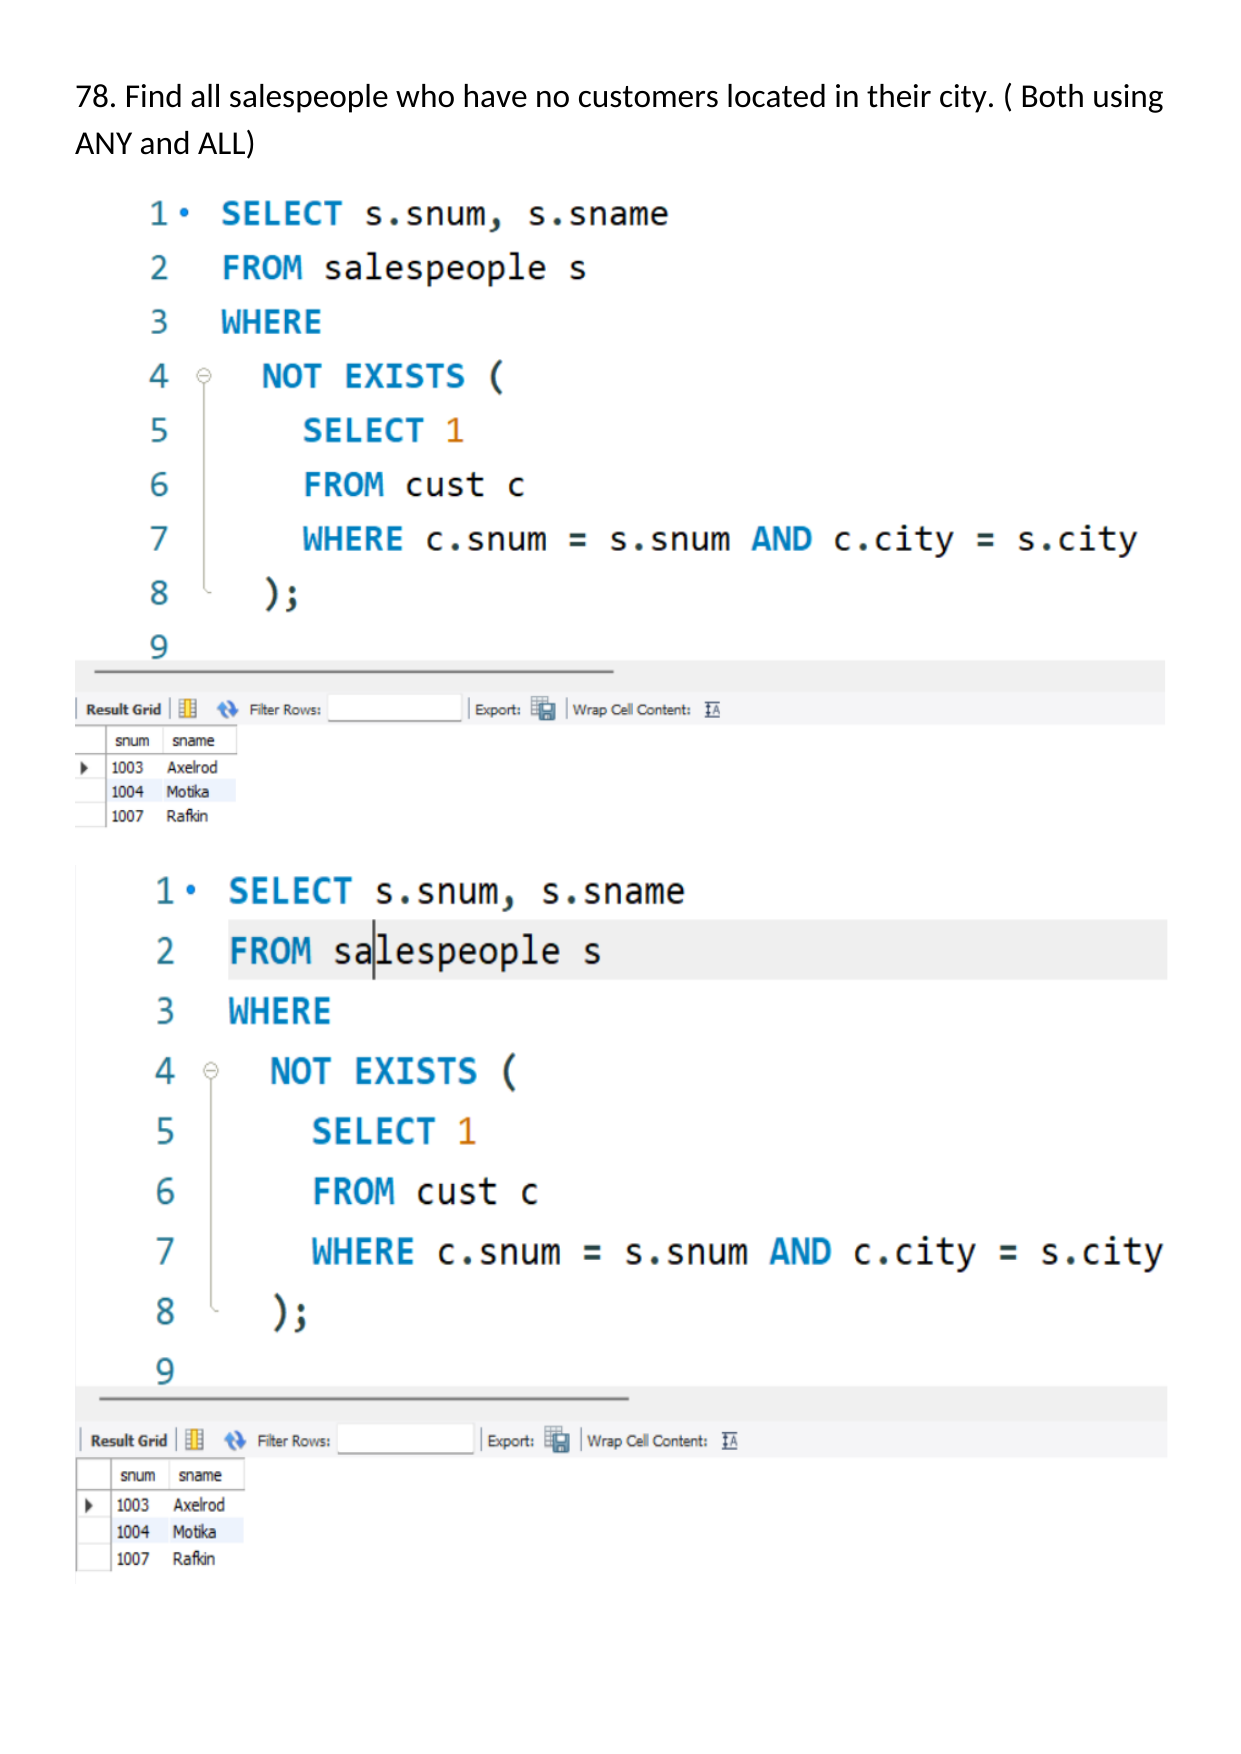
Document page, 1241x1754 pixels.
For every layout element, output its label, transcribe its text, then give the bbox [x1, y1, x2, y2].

text 78. Find all salespeople who have no customers located in their city. ( Both using ANY and ALL) [75, 75, 1165, 162]
picture [75, 865, 1168, 1584]
picture [75, 189, 1166, 841]
